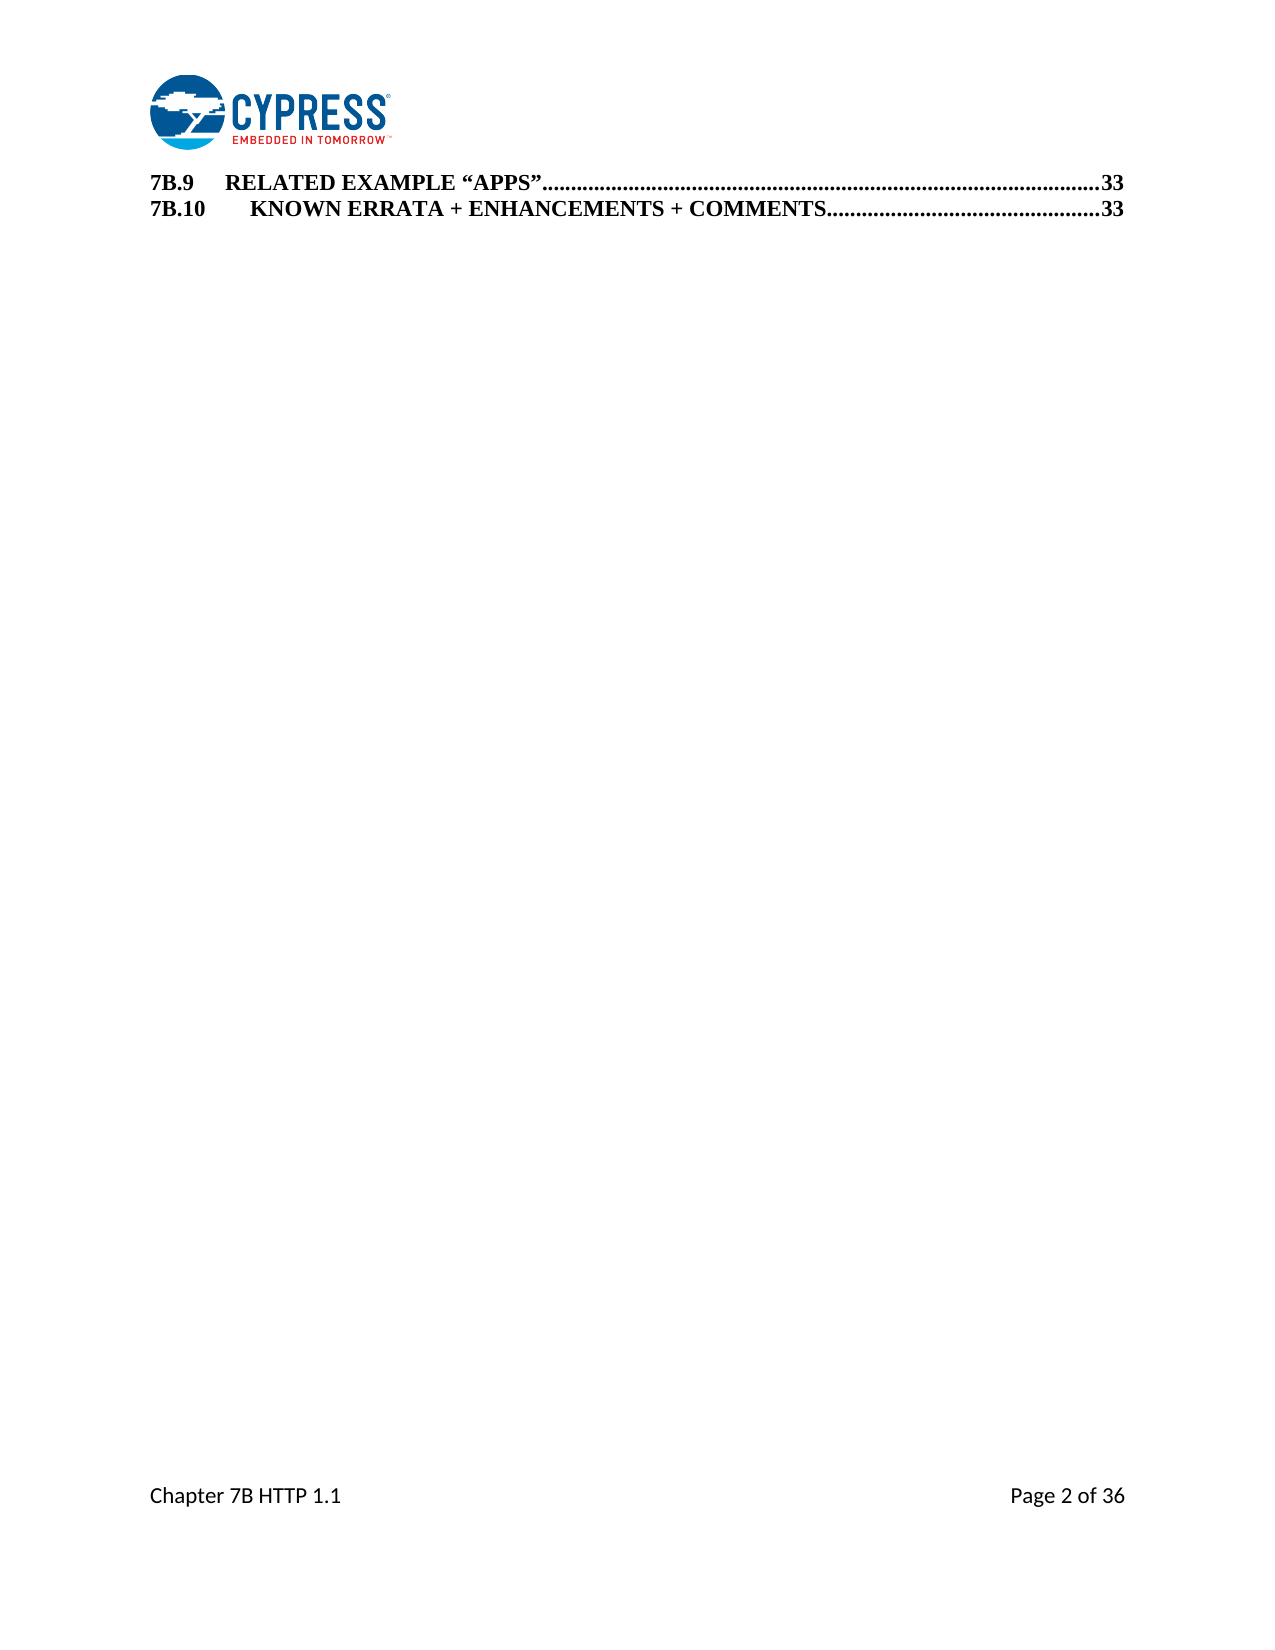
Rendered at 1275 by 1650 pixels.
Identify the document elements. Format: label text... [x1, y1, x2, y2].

picture [150, 75, 392, 150]
text 7B.10 Known Errata + Enhancements + Comments 33 [150, 195, 1125, 221]
text 7B.9 Related Example “Apps” 33 [150, 169, 1125, 195]
